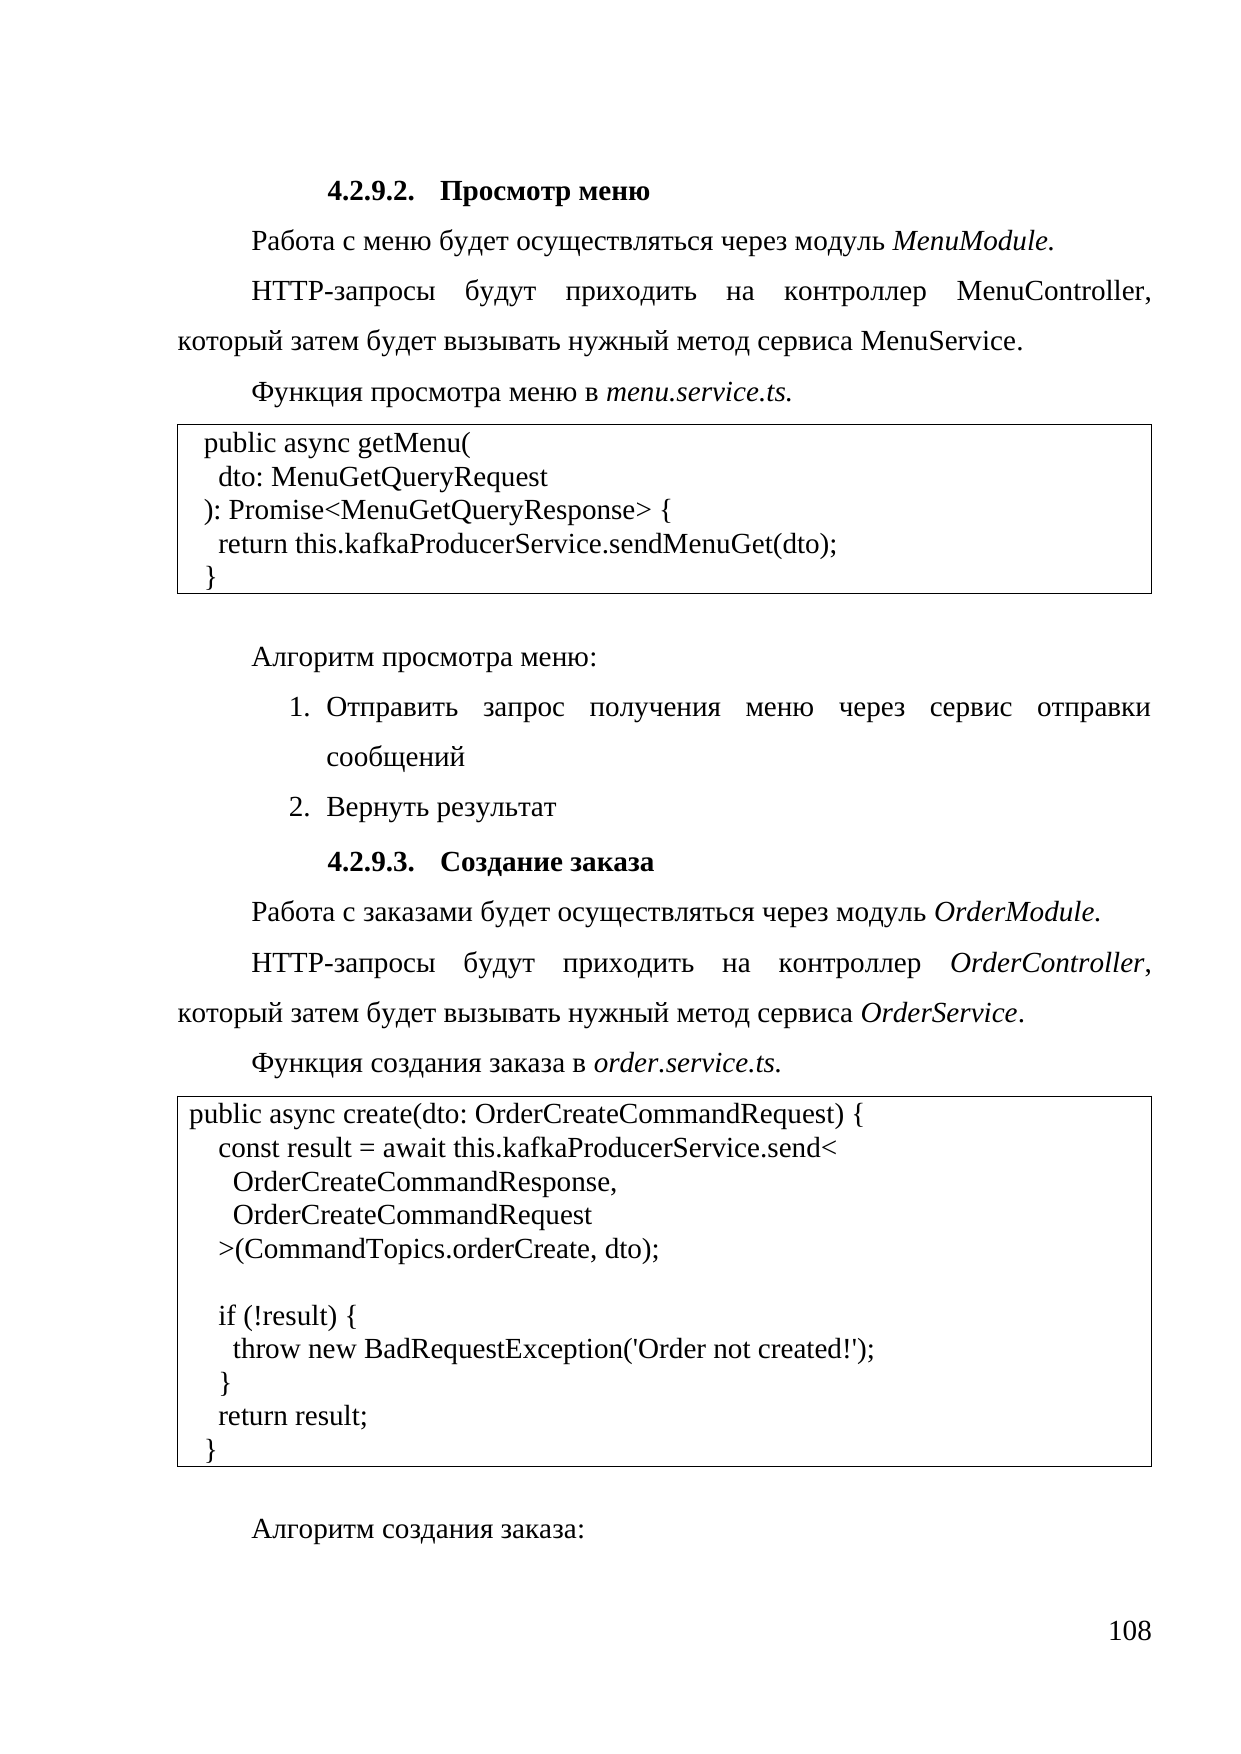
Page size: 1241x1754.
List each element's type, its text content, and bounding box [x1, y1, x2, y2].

list Отправить запрос получения меню через сервис отправки сообщений [288, 689, 1152, 773]
text Работа с заказами будет осуществляться через модуль OrderModule. [177, 894, 1152, 928]
list Вернуть результат [288, 789, 1152, 823]
table_header public async getMenu( dto: MenuGetQueryRequest ): Promise<MenuGetQueryResponse> { return this.kafkaProducerService.sendMenuGet(dto); } [178, 425, 1151, 593]
text HTTP-запросы будут приходить на контроллер OrderController, который затем будет вызывать нужный метод сервиса OrderService. [177, 945, 1152, 1028]
subtitle Создание заказа [327, 844, 1152, 878]
subtitle Просмотр меню [327, 173, 1152, 206]
text Функция создания заказа в order.service.ts. [177, 1045, 1152, 1079]
text Функция просмотра меню в menu.service.ts. [177, 374, 1152, 407]
text HTTP-запросы будут приходить на контроллер MenuController, который затем будет вызывать нужный метод сервиса MenuService. [177, 273, 1152, 357]
table_header public async create(dto: OrderCreateCommandRequest) { const result = await this.kafkaProducerService.send< OrderCreateCommandResponse, OrderCreateCommandRequest >(CommandTopics.orderCreate, dto); if (!result) { throw new BadRequestException('Order not created!'); } return result; } [178, 1097, 1151, 1466]
text Алгоритм просмотра меню: [177, 639, 1152, 672]
text Работа с меню будет осуществляться через модуль MenuModule. [177, 223, 1152, 256]
text Алгоритм создания заказа: [177, 1511, 1152, 1545]
